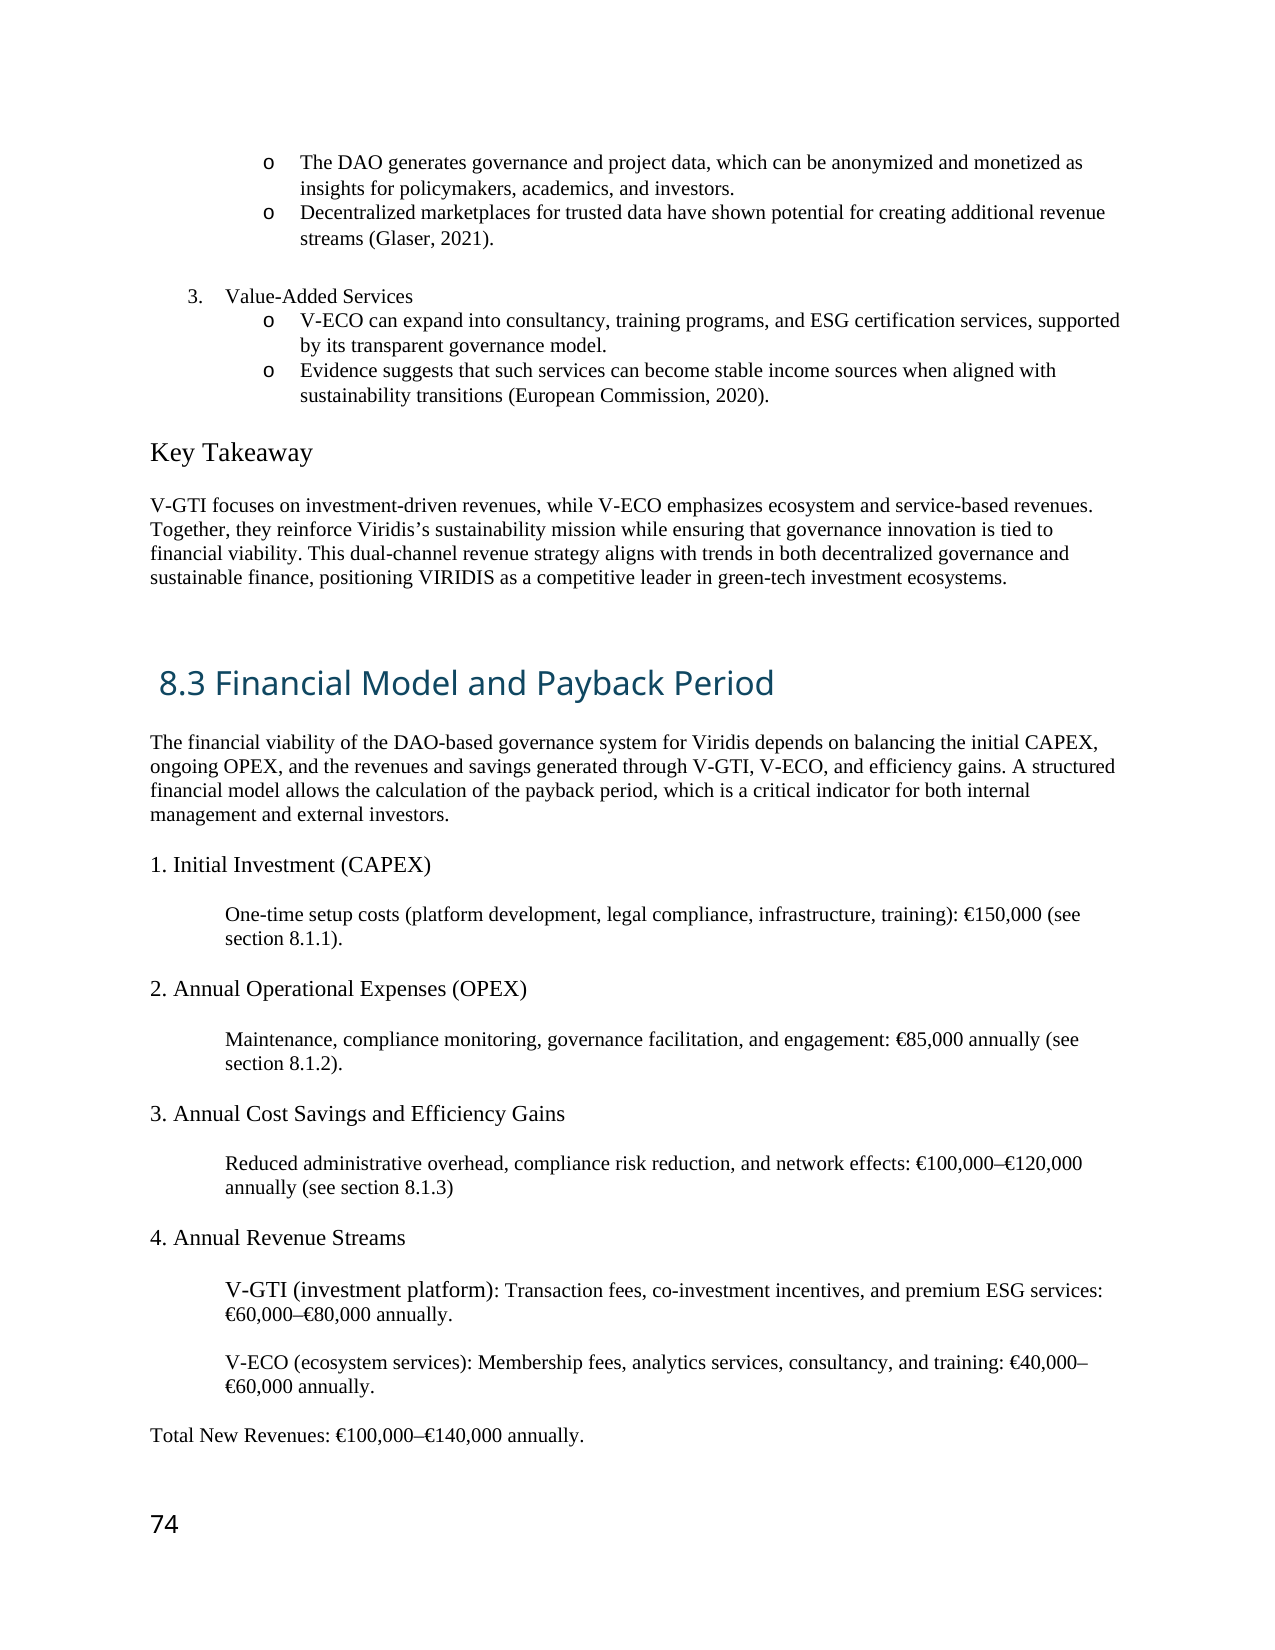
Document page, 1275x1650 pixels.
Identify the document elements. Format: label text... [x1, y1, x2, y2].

text The financial viability of the DAO-based governance system for Viridis depends on balancing the initial CAPEX, ongoing OPEX, and the revenues and savings generated through V-GTI, V-ECO, and efficiency gains. A structured financial model allows the calculation of the payback period, which is a critical indicator for both internal management and external investors. [150, 730, 1125, 826]
text Reduced administrative overhead, compliance risk reduction, and network effects: €100,000–€120,000 annually (see section 8.1.3) [225, 1151, 1125, 1199]
text 1. Initial Investment (CAPEX) [150, 851, 1125, 877]
list V-ECO can expand into consultancy, training programs, and ESG certification services, supported by its transparent governance model. [262, 308, 1125, 357]
list The DAO generates governance and project data, which can be anonymized and monetized as insights for policymakers, academics, and investors. [262, 150, 1125, 200]
subtitle 8.3 Financial Model and Payback Period [150, 659, 1125, 705]
list Decentralized marketplaces for trusted data have shown potential for creating additional revenue streams (Glaser, 2021). [262, 200, 1125, 284]
text Maintenance, compliance monitoring, governance facilitation, and engagement: €85,000 annually (see section 8.1.2). [225, 1027, 1125, 1075]
text 2. Annual Operational Expenses (OPEX) [150, 975, 1125, 1002]
text One-time setup costs (platform development, legal compliance, infrastructure, training): €150,000 (see section 8.1.1). [225, 902, 1125, 950]
text V-GTI focuses on investment-driven revenues, while V-ECO emphasizes ecosystem and service-based revenues. Together, they reinforce Viridis’s sustainability mission while ensuring that governance innovation is tied to financial viability. This dual-channel revenue strategy aligns with trends in both decentralized governance and sustainable finance, positioning VIRIDIS as a competitive leader in green-tech investment ecosystems. [150, 493, 1125, 589]
text V-GTI (investment platform): Transaction fees, co-investment incentives, and premium ESG services: €60,000–€80,000 annually. V-ECO (ecosystem services): Membership fees, analytics services, consultancy, and training: €40,000–€60,000 annually. [225, 1276, 1125, 1398]
text Key Takeaway [150, 436, 1125, 468]
list Evidence suggests that such services can become stable income sources when aligned with sustainability transitions (European Commission, 2020). [262, 357, 1125, 407]
list Value-Added Services [187, 284, 1125, 308]
text 3. Annual Cost Savings and Efficiency Gains [150, 1100, 1125, 1126]
text Total New Revenues: €100,000–€140,000 annually. [150, 1423, 1125, 1447]
text 4. Annual Revenue Streams [150, 1224, 1125, 1251]
